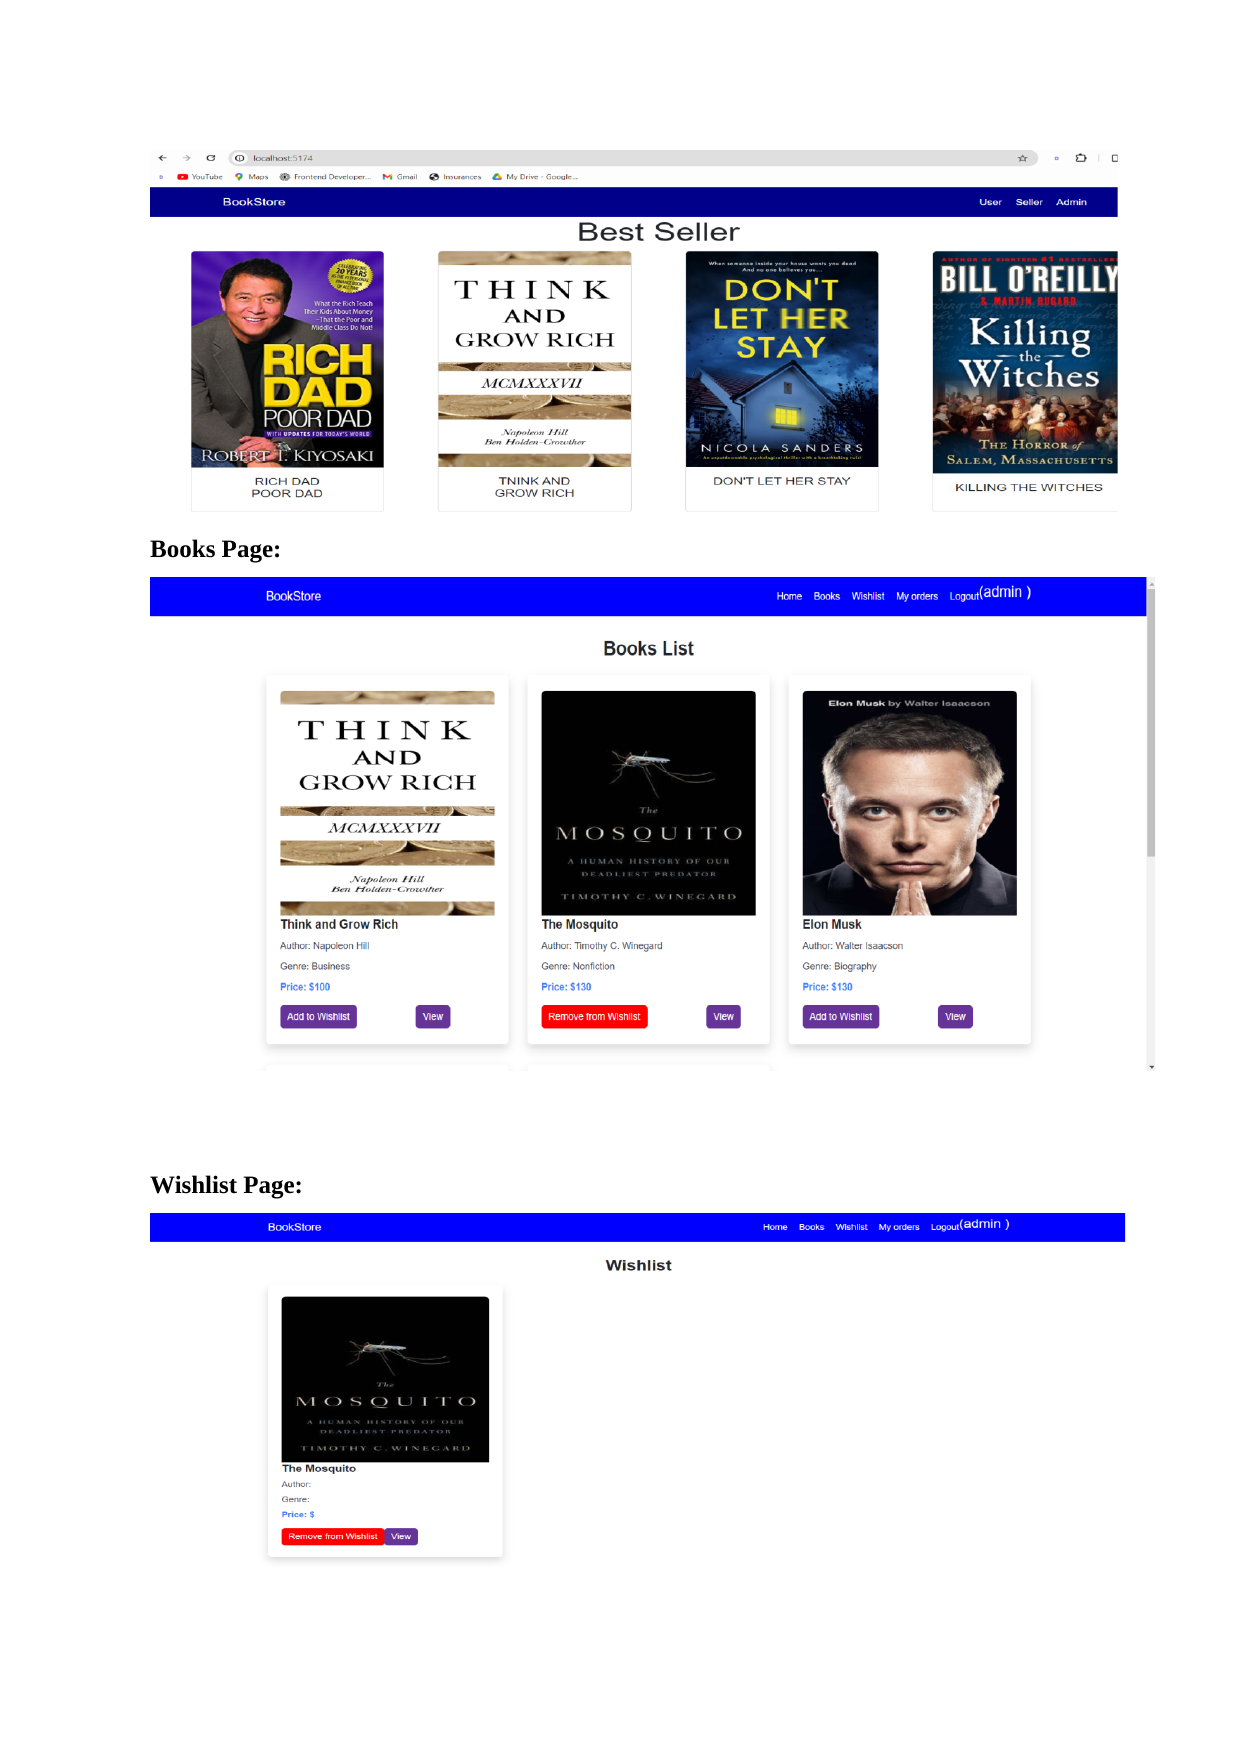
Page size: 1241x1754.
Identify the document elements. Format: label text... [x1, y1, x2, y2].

picture [150, 1213, 1125, 1577]
text Books Page: [150, 534, 1090, 563]
picture [150, 577, 1156, 1071]
text Wishlist Page: [150, 1171, 1090, 1199]
picture [150, 150, 1118, 521]
